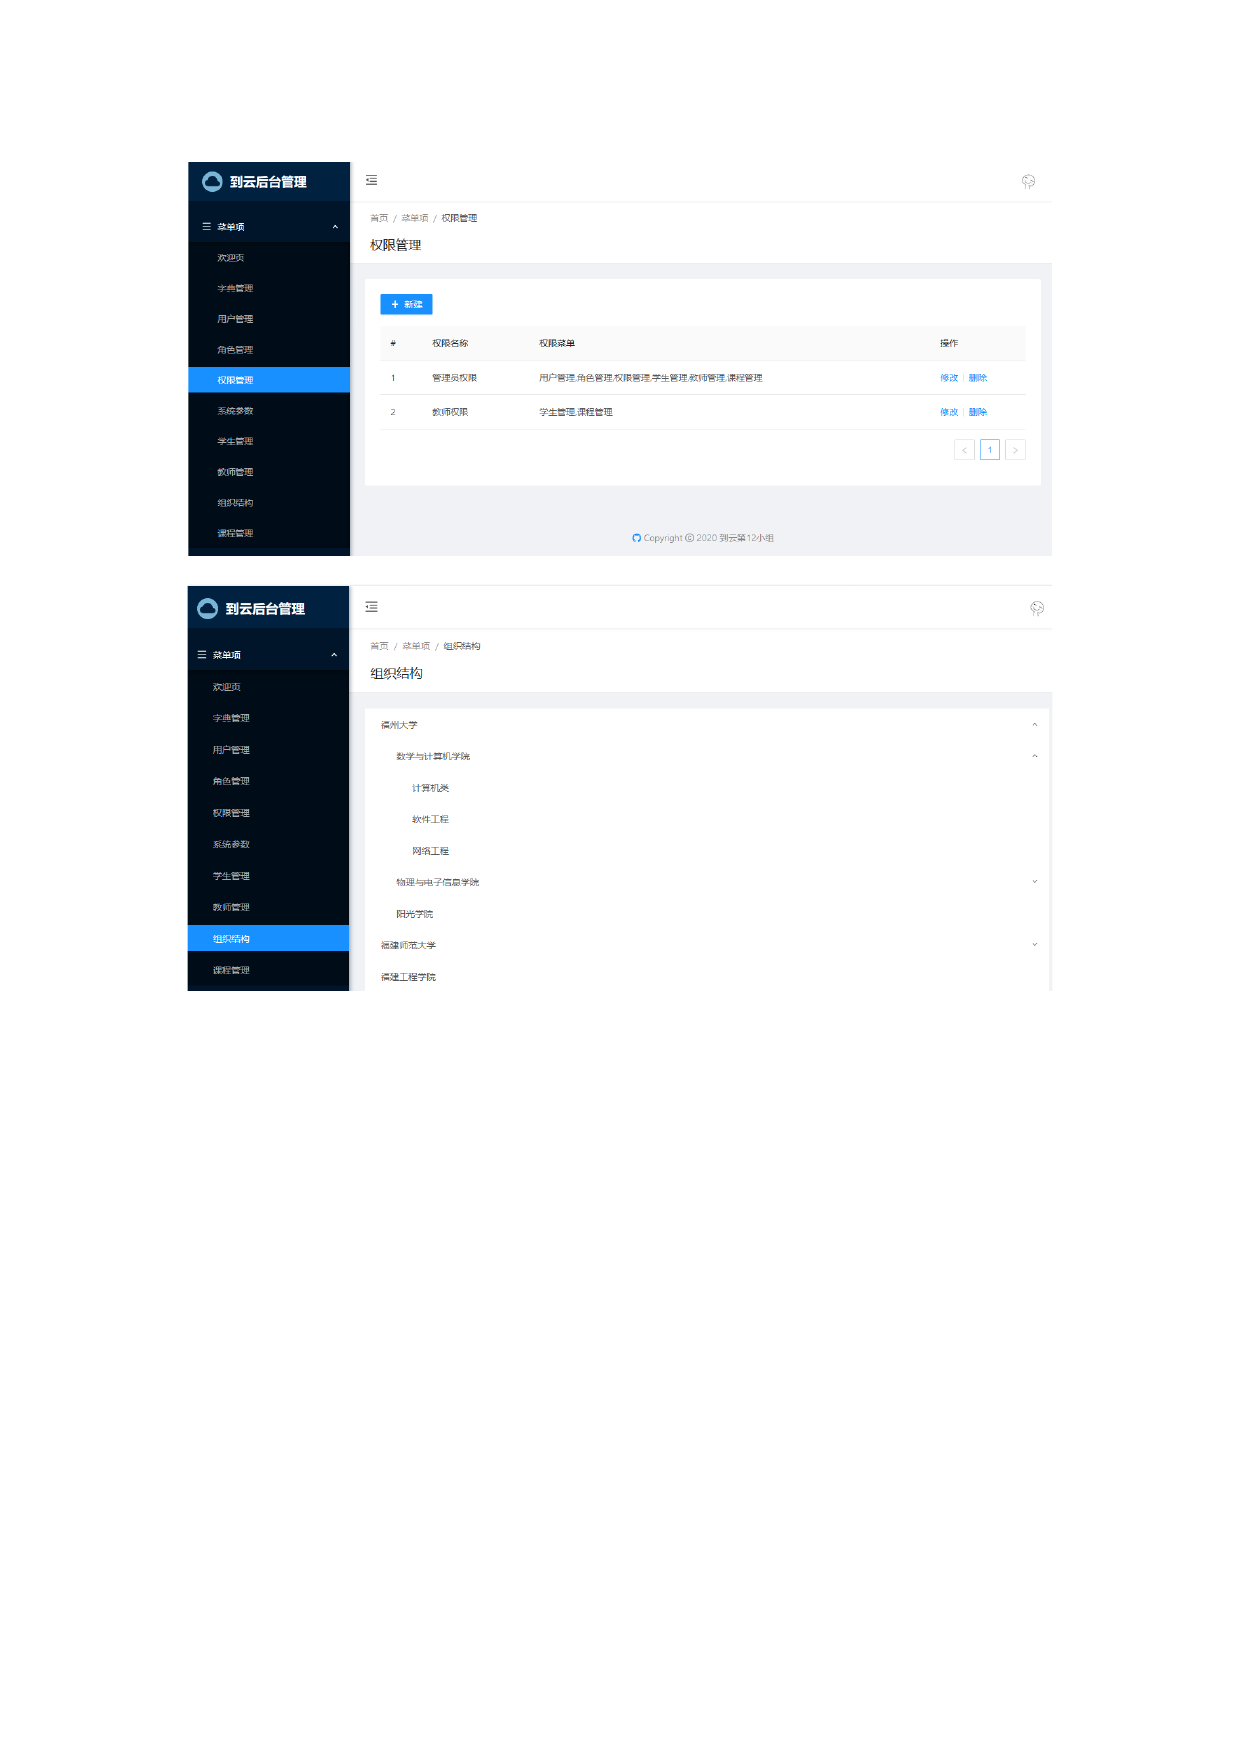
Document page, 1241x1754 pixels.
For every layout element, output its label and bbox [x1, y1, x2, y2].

picture [188, 162, 1052, 556]
picture [187, 584, 1053, 991]
